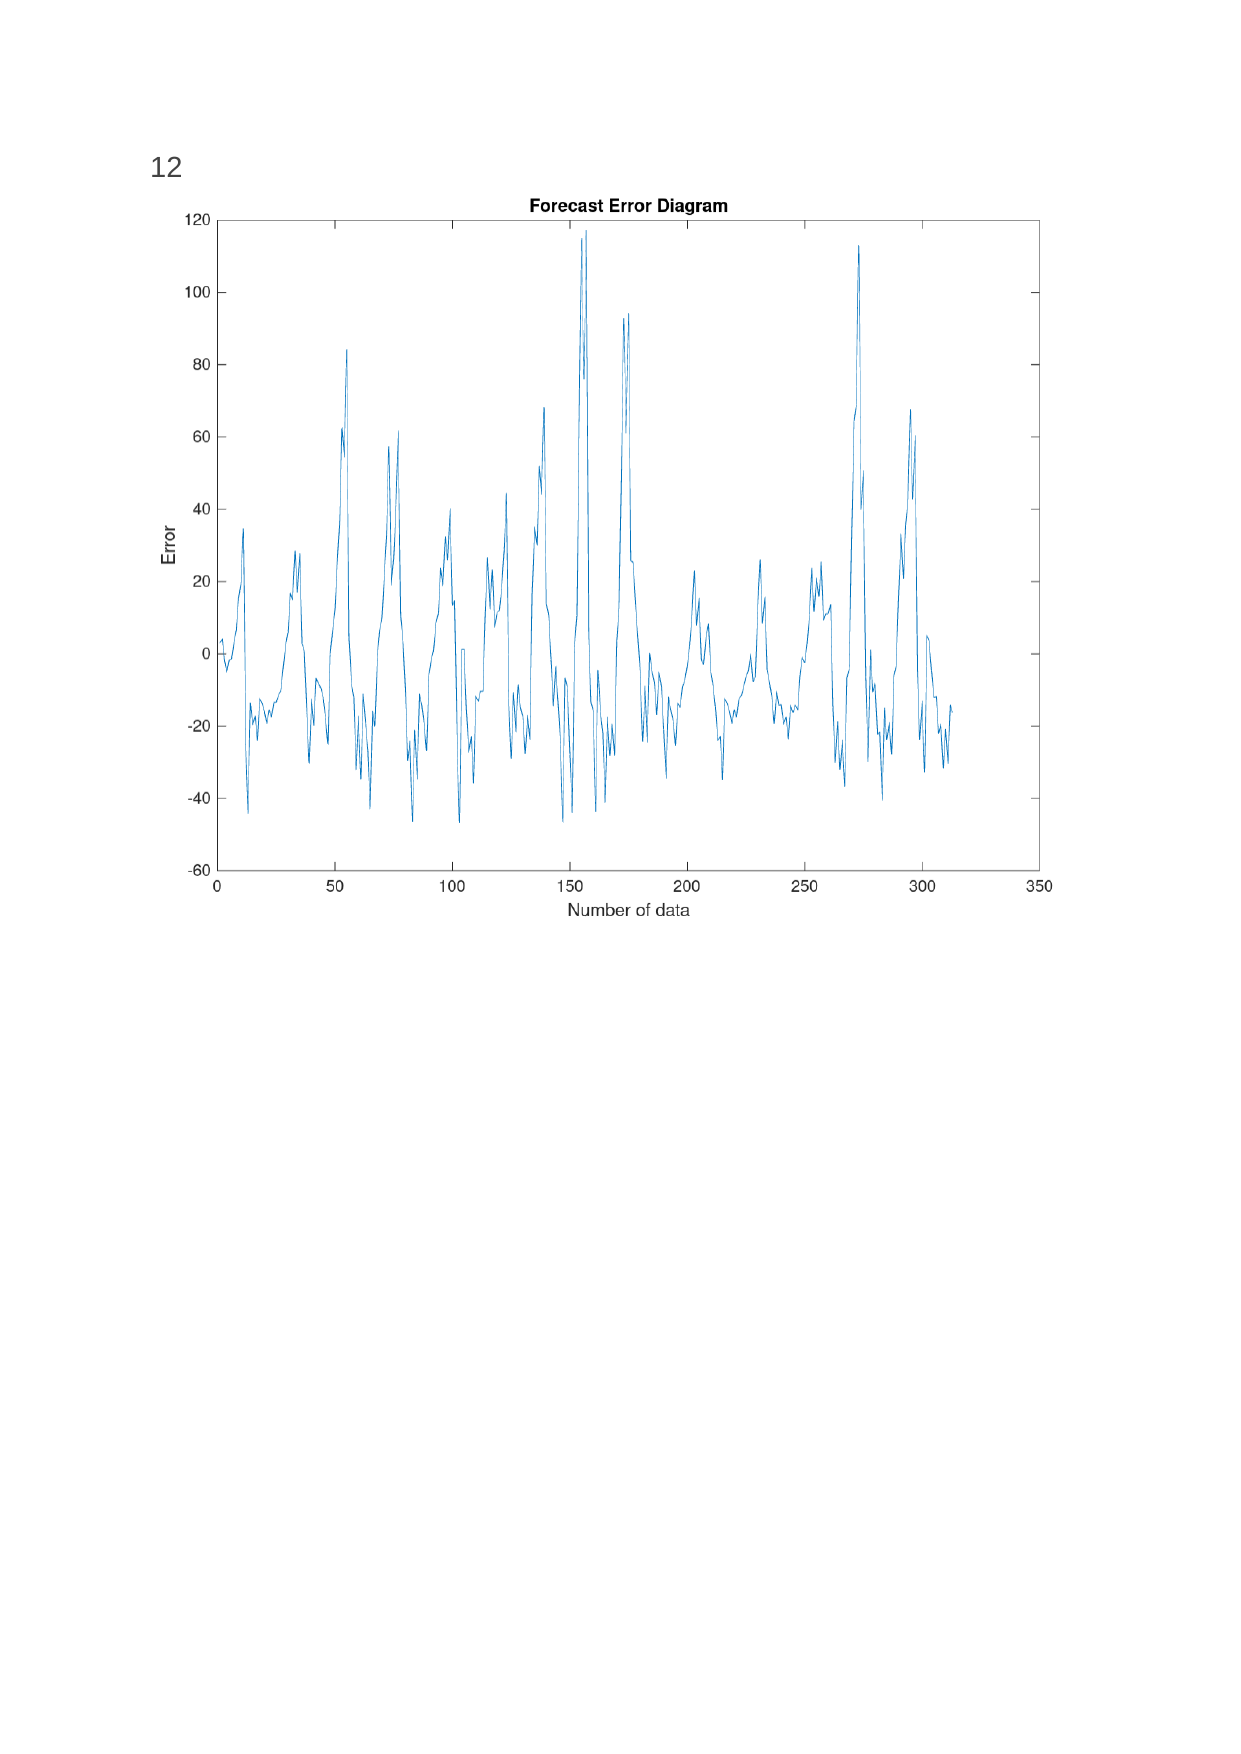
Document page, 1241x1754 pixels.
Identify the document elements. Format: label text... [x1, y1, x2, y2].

subtitle 12 [150, 150, 1090, 188]
picture [150, 188, 1091, 937]
